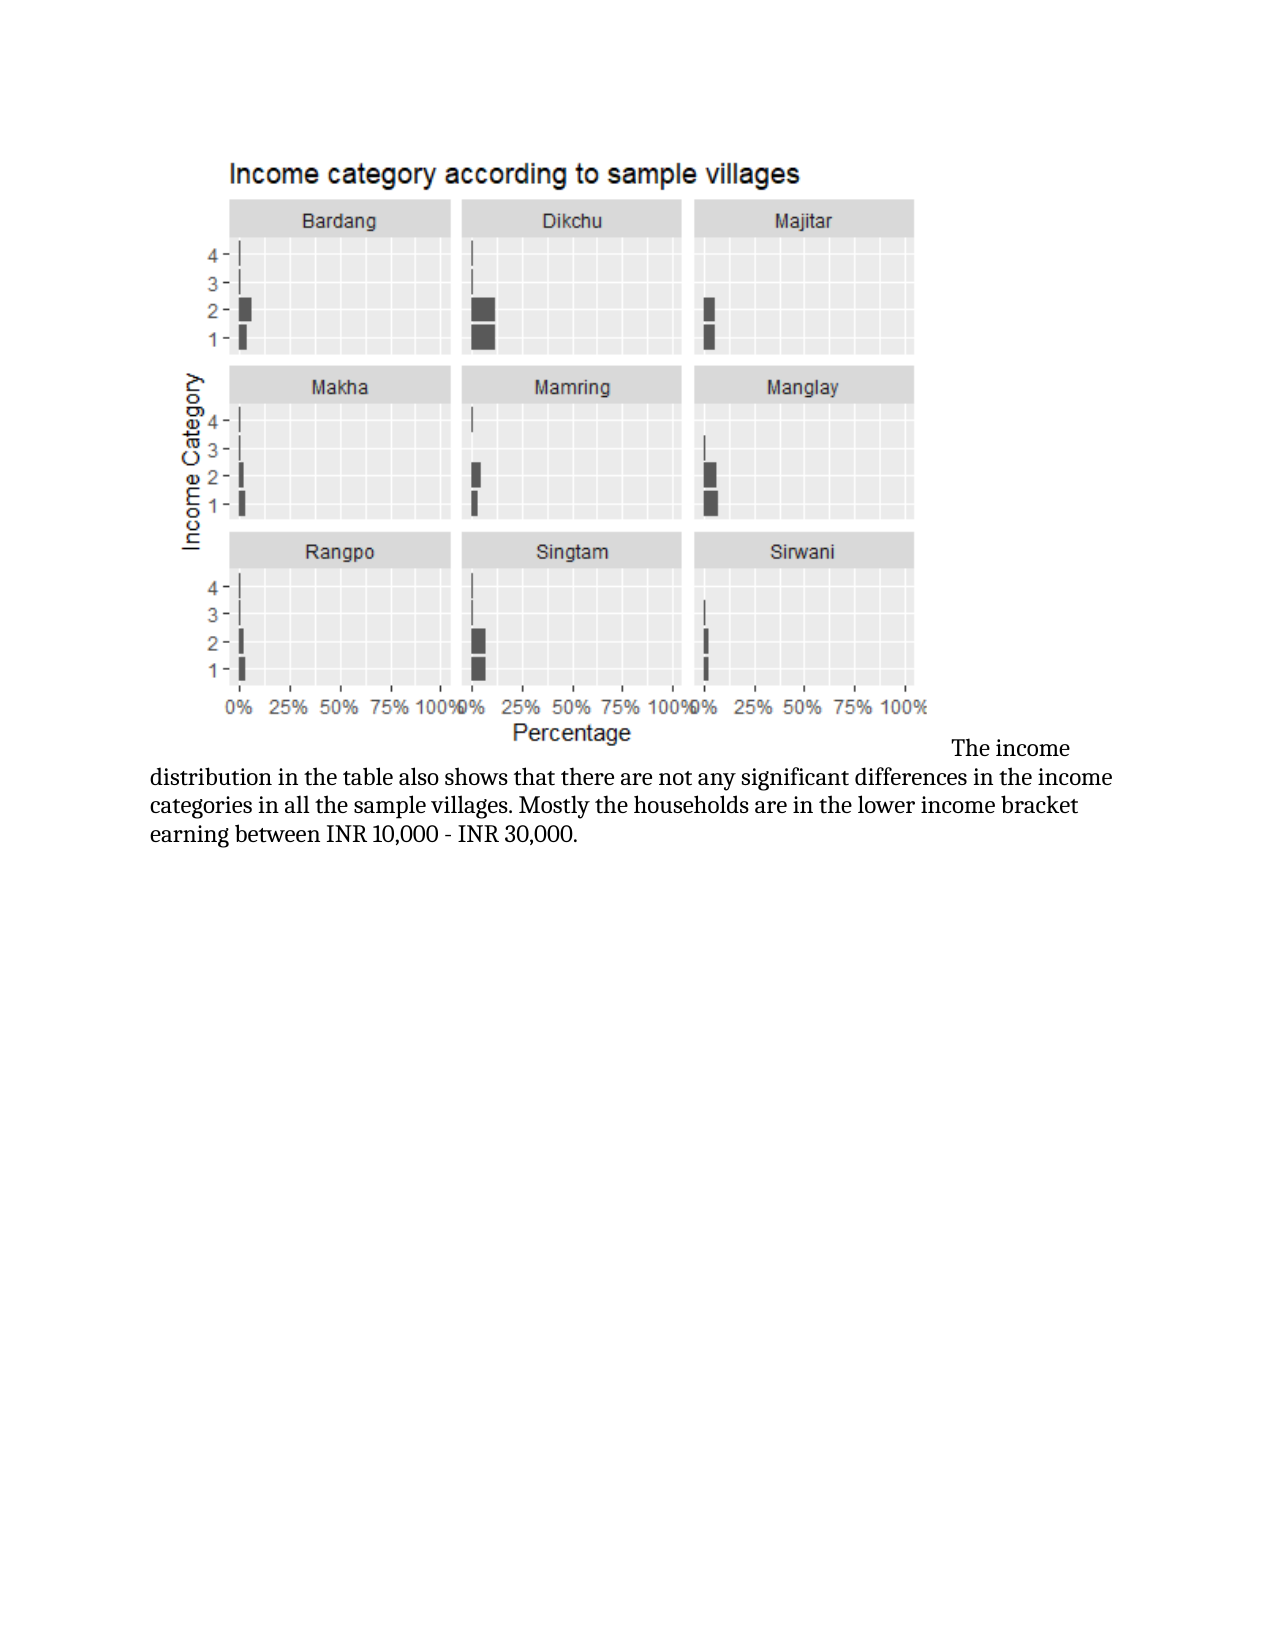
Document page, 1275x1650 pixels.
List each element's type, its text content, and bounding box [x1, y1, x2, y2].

picture [168, 150, 927, 757]
